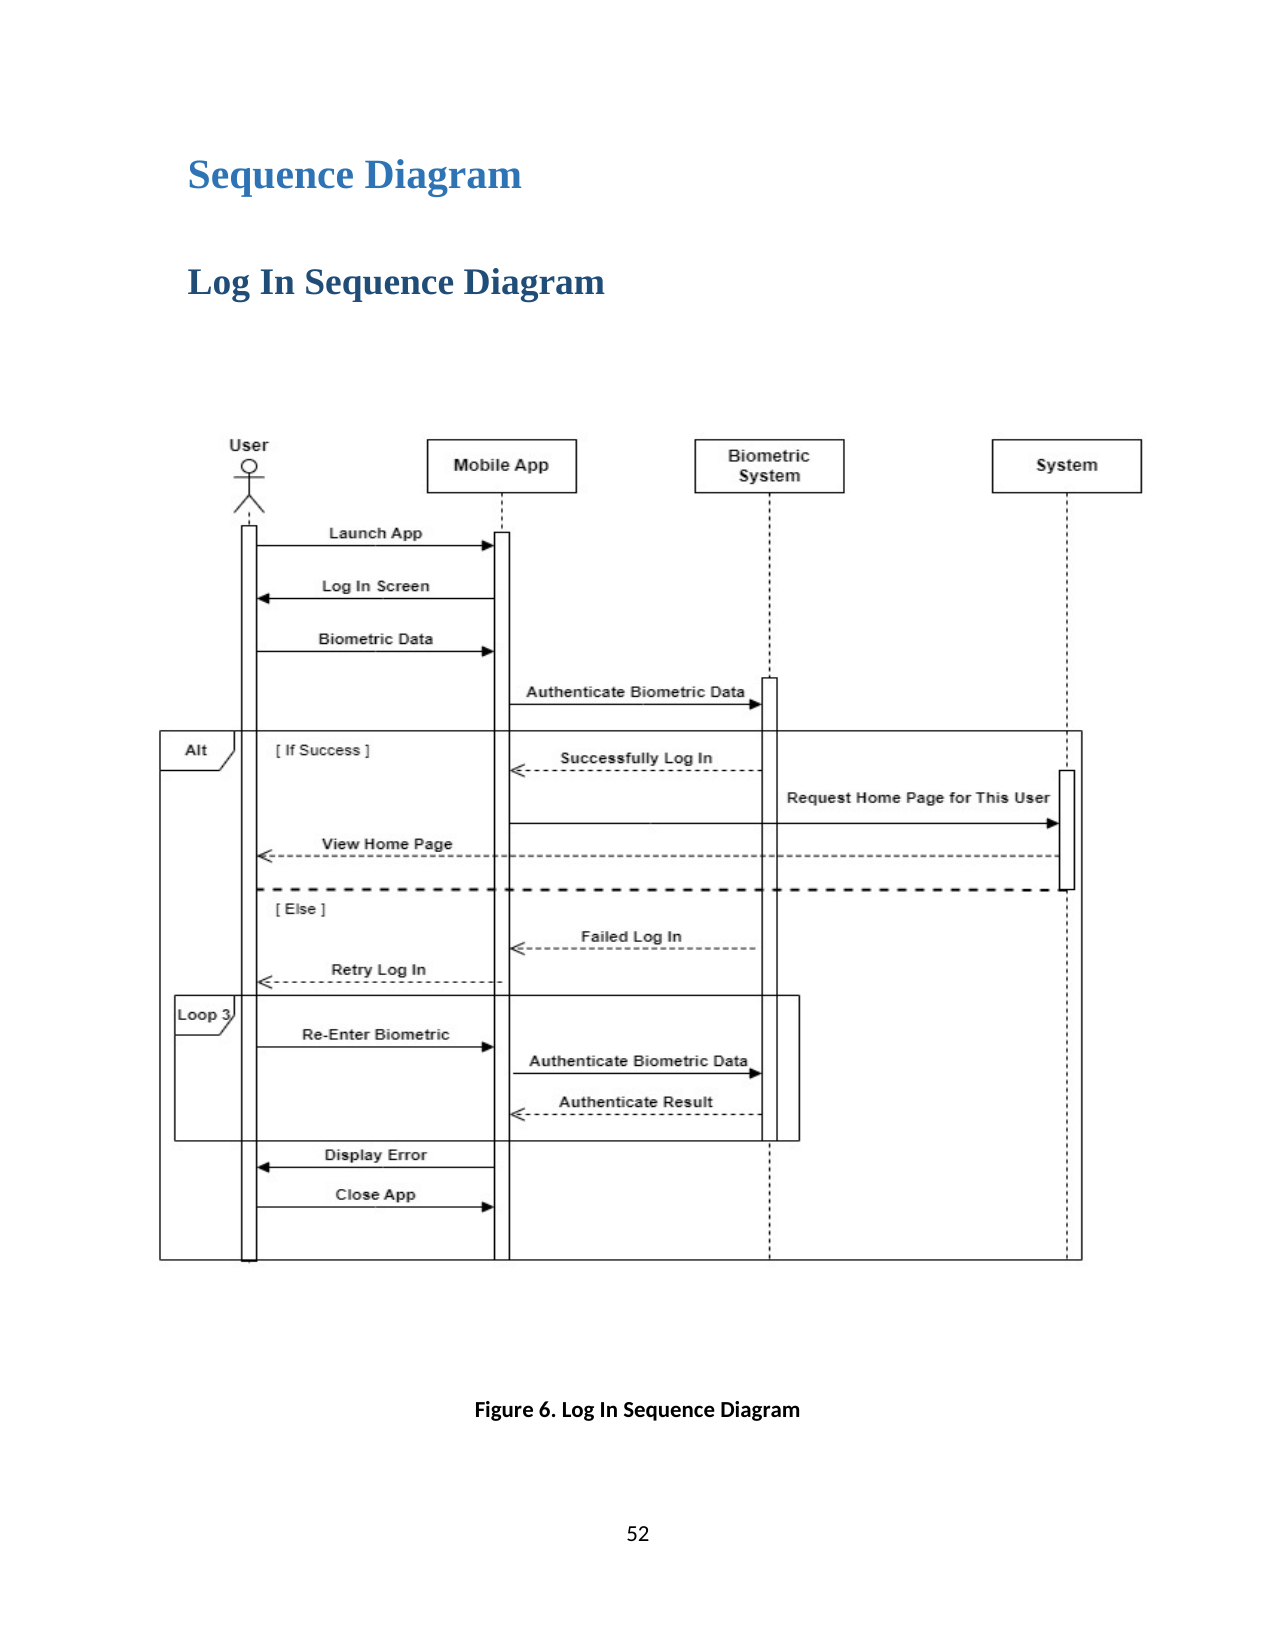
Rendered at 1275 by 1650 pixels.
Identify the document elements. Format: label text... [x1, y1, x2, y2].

picture [100, 390, 1178, 1315]
text Sequence Diagram [187, 150, 1087, 198]
text Log In Sequence Diagram [187, 259, 1087, 303]
